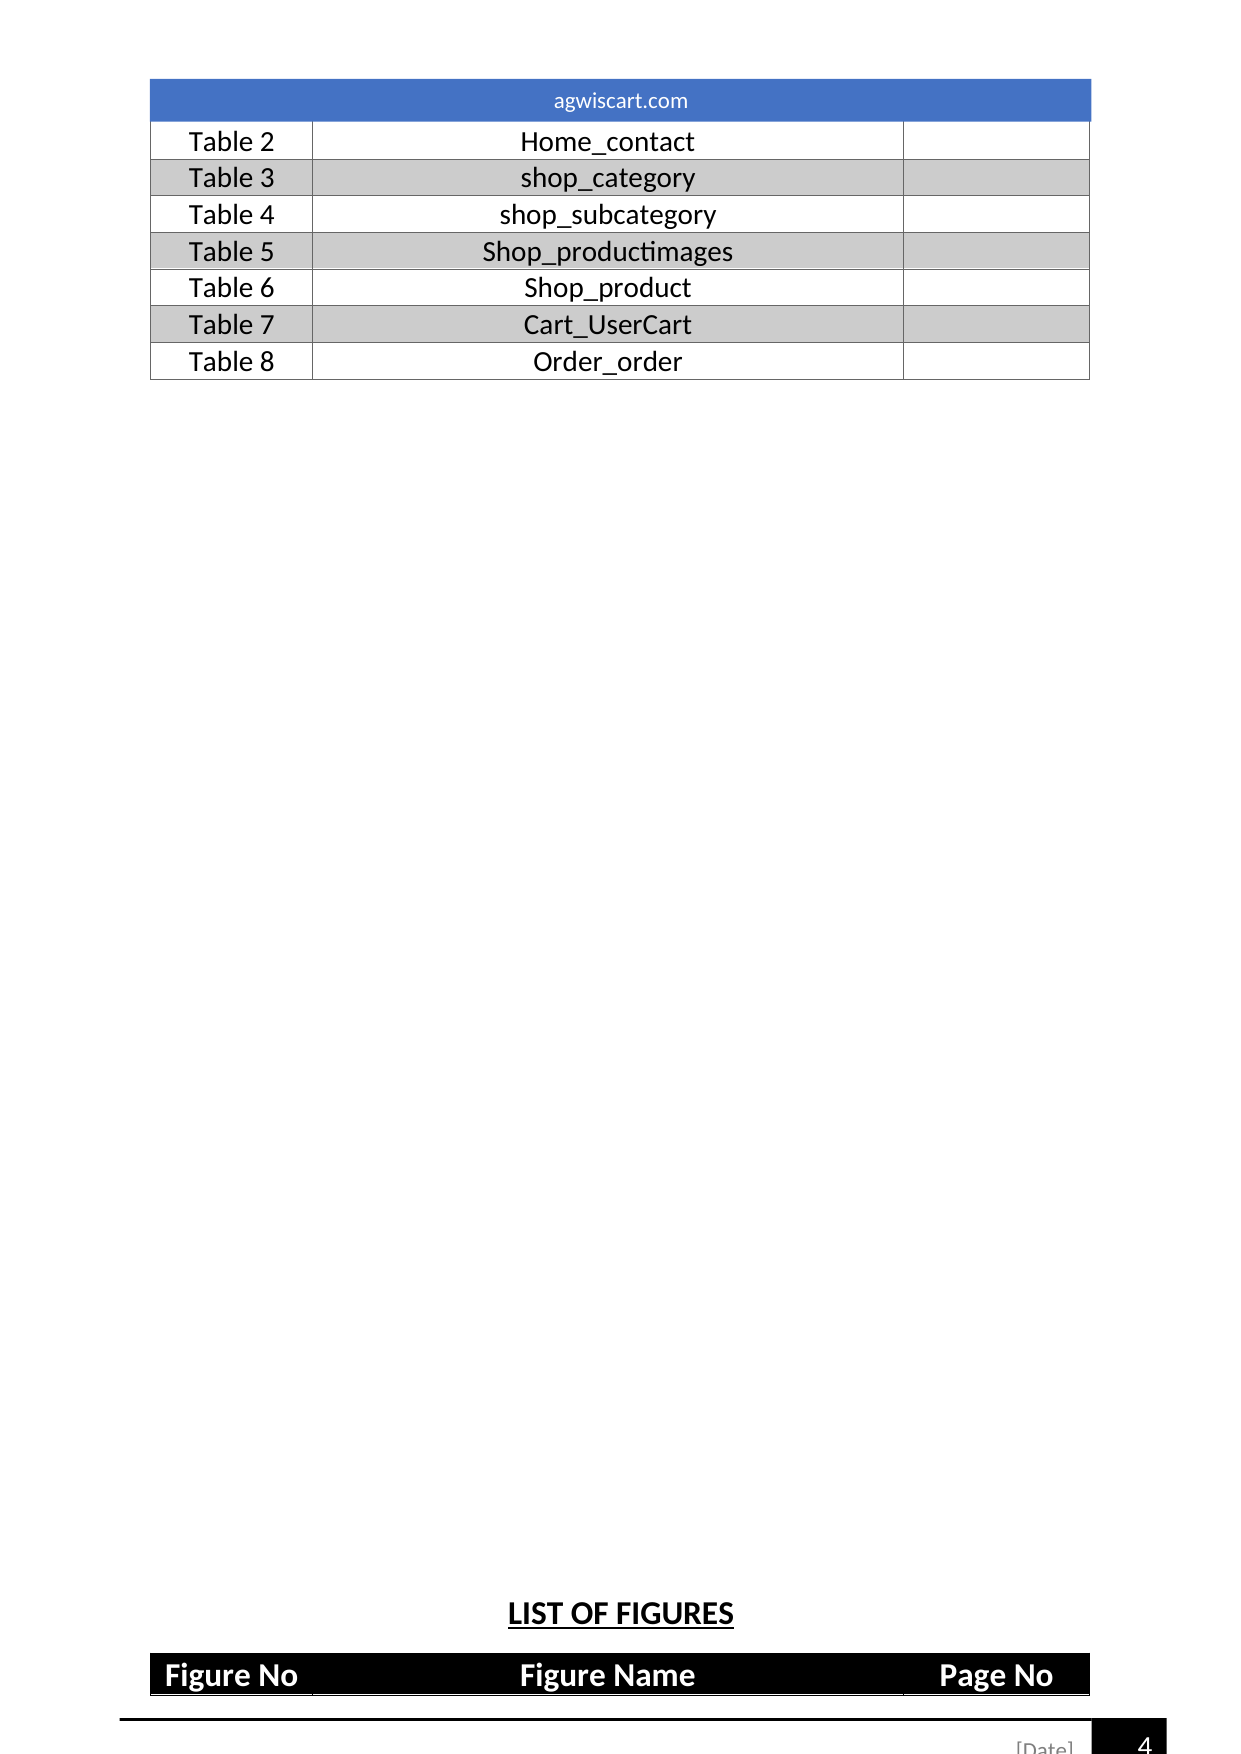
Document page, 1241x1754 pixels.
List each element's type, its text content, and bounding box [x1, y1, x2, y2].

table_header Page No [904, 1654, 1089, 1694]
table_cell [904, 160, 1089, 195]
table_cell Home_contact [313, 122, 903, 158]
table_cell [904, 196, 1089, 232]
table_cell Table 5 [151, 233, 312, 268]
table_cell Table 8 [151, 343, 312, 378]
table_cell [904, 122, 1089, 158]
table_cell Table 3 [151, 160, 312, 195]
table_cell Shop_productimages [313, 233, 903, 268]
table_cell Table 2 [151, 122, 312, 158]
table_header Figure Name [313, 1654, 903, 1694]
table_cell shop_subcategory [313, 196, 903, 232]
table_cell Shop_product [313, 270, 903, 305]
table_cell Order_order [313, 343, 903, 378]
table_cell [904, 233, 1089, 268]
table_cell Table 4 [151, 196, 312, 232]
table_cell Table 6 [151, 270, 312, 305]
table_cell [904, 270, 1089, 305]
table_cell Cart_UserCart [313, 306, 903, 342]
table_cell [904, 343, 1089, 378]
table_cell Table 7 [151, 306, 312, 342]
table_cell [904, 306, 1089, 342]
text LIST OF FIGURES [150, 1592, 1092, 1633]
table_cell shop_category [313, 160, 903, 195]
table_header Figure No [151, 1654, 312, 1694]
